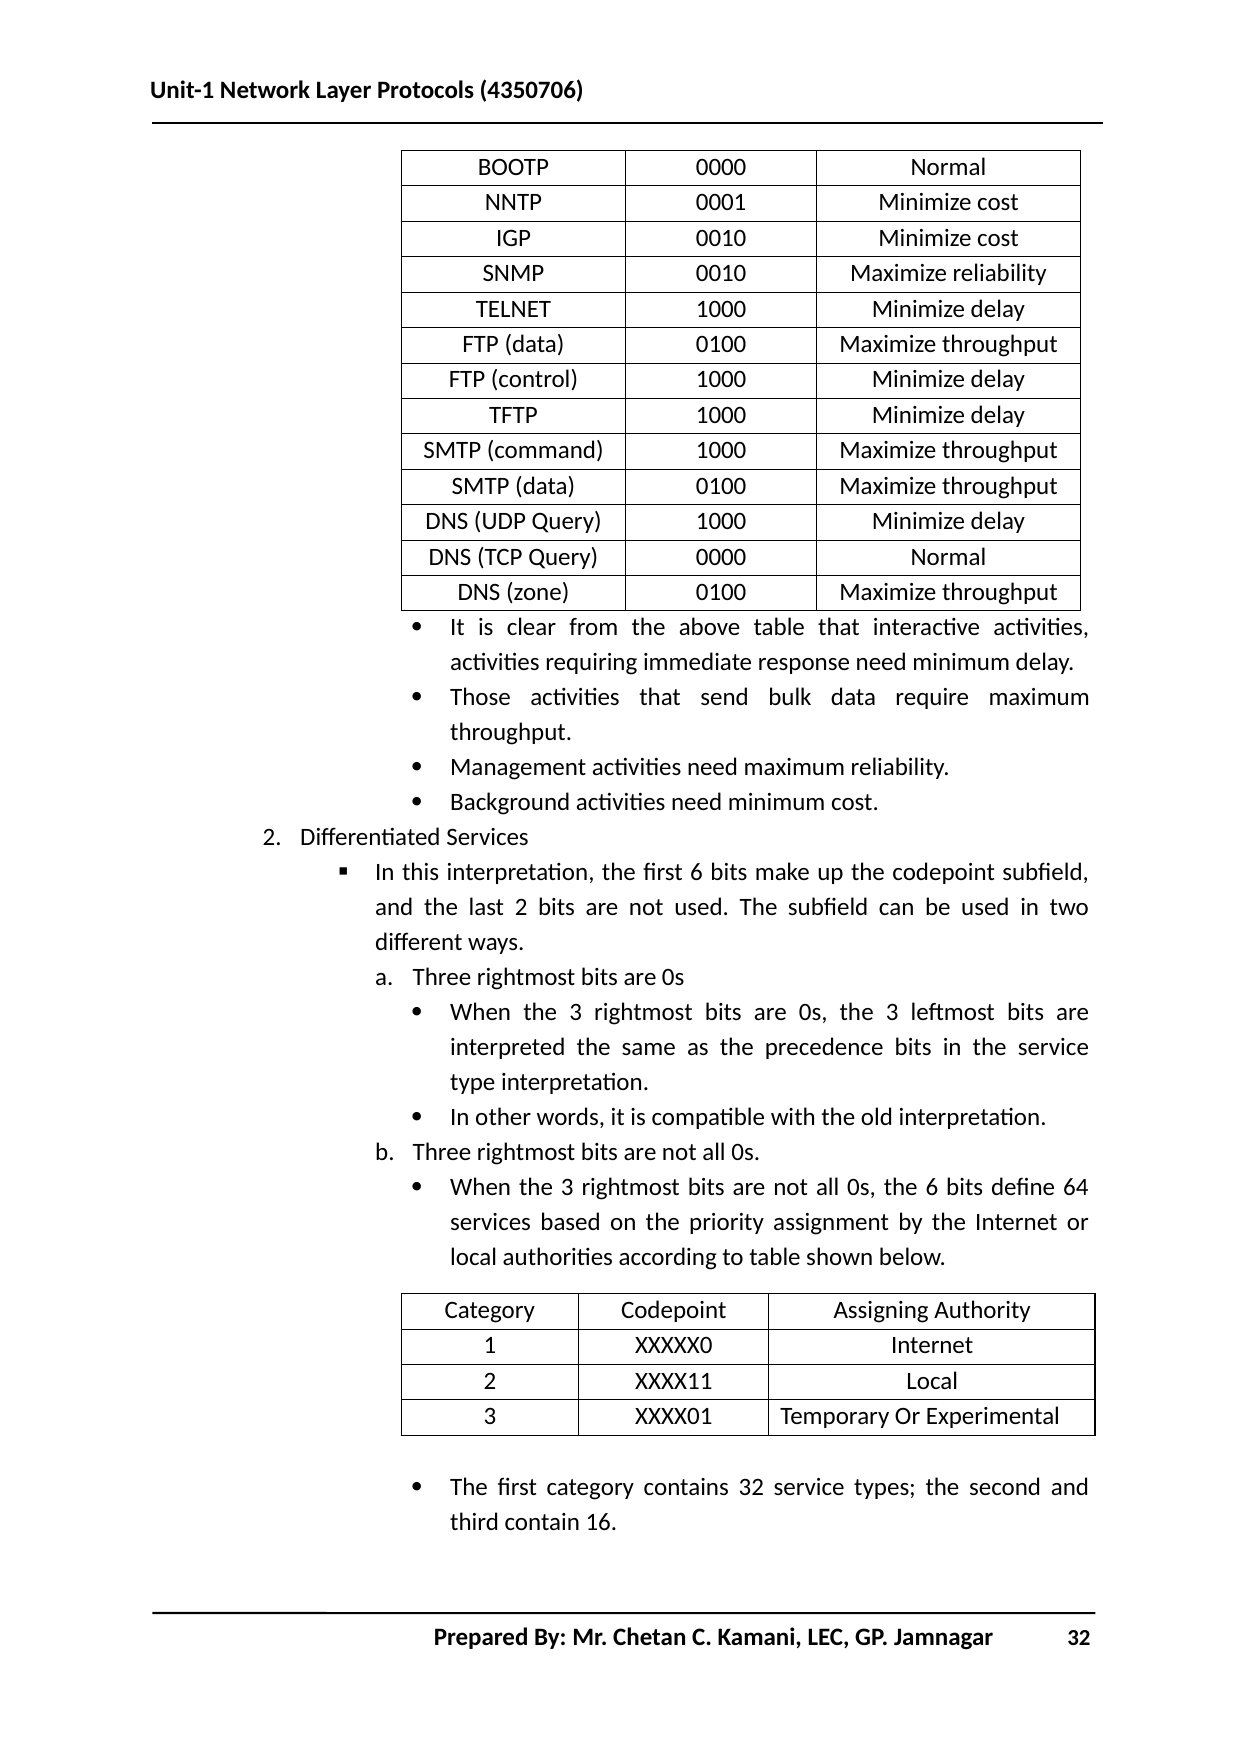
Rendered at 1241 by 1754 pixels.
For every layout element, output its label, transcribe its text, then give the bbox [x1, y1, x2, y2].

table_cell 1 [402, 1330, 578, 1364]
table_cell 0100 [626, 576, 816, 610]
list The first category contains 32 service types; the second and third contain 16. [412, 1471, 1090, 1536]
table_cell 0000 [626, 151, 816, 185]
table_cell 1000 [626, 505, 816, 539]
table_cell SNMP [402, 257, 625, 292]
list In this interpretation, the first 6 bits make up the codepoint subfield, and the last 2 bits are not used. The subfield can be used in two different ways. [337, 856, 1090, 957]
table_cell Maximize throughput [817, 576, 1080, 610]
table_cell Minimize cost [817, 186, 1080, 221]
table_cell Maximize throughput [817, 434, 1080, 469]
table_cell XXXX01 [579, 1400, 768, 1435]
table_cell Maximize reliability [817, 257, 1080, 292]
table_cell FTP (control) [402, 364, 625, 398]
table_cell Minimize delay [817, 505, 1080, 539]
table_header Assigning Authority [769, 1294, 1094, 1328]
table_cell 0001 [626, 186, 816, 221]
table_header Category [402, 1294, 578, 1328]
table_cell 2 [402, 1365, 578, 1399]
table_cell Internet [769, 1330, 1094, 1364]
list Those activities that send bulk data require maximum throughput. [412, 681, 1090, 747]
table_cell Minimize delay [817, 293, 1080, 327]
table_cell DNS (UDP Query) [402, 505, 625, 539]
list When the 3 rightmost bits are not all 0s, the 6 bits define 64 services based on the priority assignment by the Internet or local authorities according to table shown below. [412, 1171, 1090, 1272]
table_cell 1000 [626, 399, 816, 433]
table_cell Maximize throughput [817, 328, 1080, 362]
table_cell BOOTP [402, 151, 625, 185]
table_cell DNS (zone) [402, 576, 625, 610]
table_cell Maximize throughput [817, 470, 1080, 504]
table_cell NNTP [402, 186, 625, 221]
list Management activities need maximum reliability. [412, 751, 1090, 782]
table_cell Minimize delay [817, 399, 1080, 433]
table_cell XXXX11 [579, 1365, 768, 1399]
table_cell SMTP (data) [402, 470, 625, 504]
table_cell 0100 [626, 470, 816, 504]
table_cell TFTP [402, 399, 625, 433]
list Three rightmost bits are not all 0s. [375, 1136, 1090, 1167]
table_cell 1000 [626, 293, 816, 327]
table_cell XXXXX0 [579, 1330, 768, 1364]
table_cell Minimize cost [817, 222, 1080, 256]
table_cell 0010 [626, 257, 816, 292]
table_cell Normal [817, 151, 1080, 185]
table_cell Local [769, 1365, 1094, 1399]
table_cell Temporary Or Experimental [769, 1400, 1094, 1435]
list Three rightmost bits are 0s [375, 961, 1090, 992]
list In other words, it is compatible with the old interpretation. [412, 1101, 1090, 1132]
table_cell Minimize delay [817, 364, 1080, 398]
table_cell 0010 [626, 222, 816, 256]
table_cell TELNET [402, 293, 625, 327]
table_cell 1000 [626, 364, 816, 398]
table_cell 1000 [626, 434, 816, 469]
table_cell Normal [817, 541, 1080, 575]
list Differentiated Services [262, 821, 1090, 852]
table_cell DNS (TCP Query) [402, 541, 625, 575]
list Background activities need minimum cost. [412, 786, 1090, 817]
table_cell 0100 [626, 328, 816, 362]
table_cell IGP [402, 222, 625, 256]
list When the 3 rightmost bits are 0s, the 3 leftmost bits are interpreted the same as the precedence bits in the service type interpretation. [412, 996, 1090, 1097]
list It is clear from the above table that interactive activities, activities requiring immediate response need minimum delay. [412, 611, 1090, 677]
table_cell FTP (data) [402, 328, 625, 362]
table_cell SMTP (command) [402, 434, 625, 469]
table_cell 0000 [626, 541, 816, 575]
table_cell 3 [402, 1400, 578, 1435]
table_header Codepoint [579, 1294, 768, 1328]
